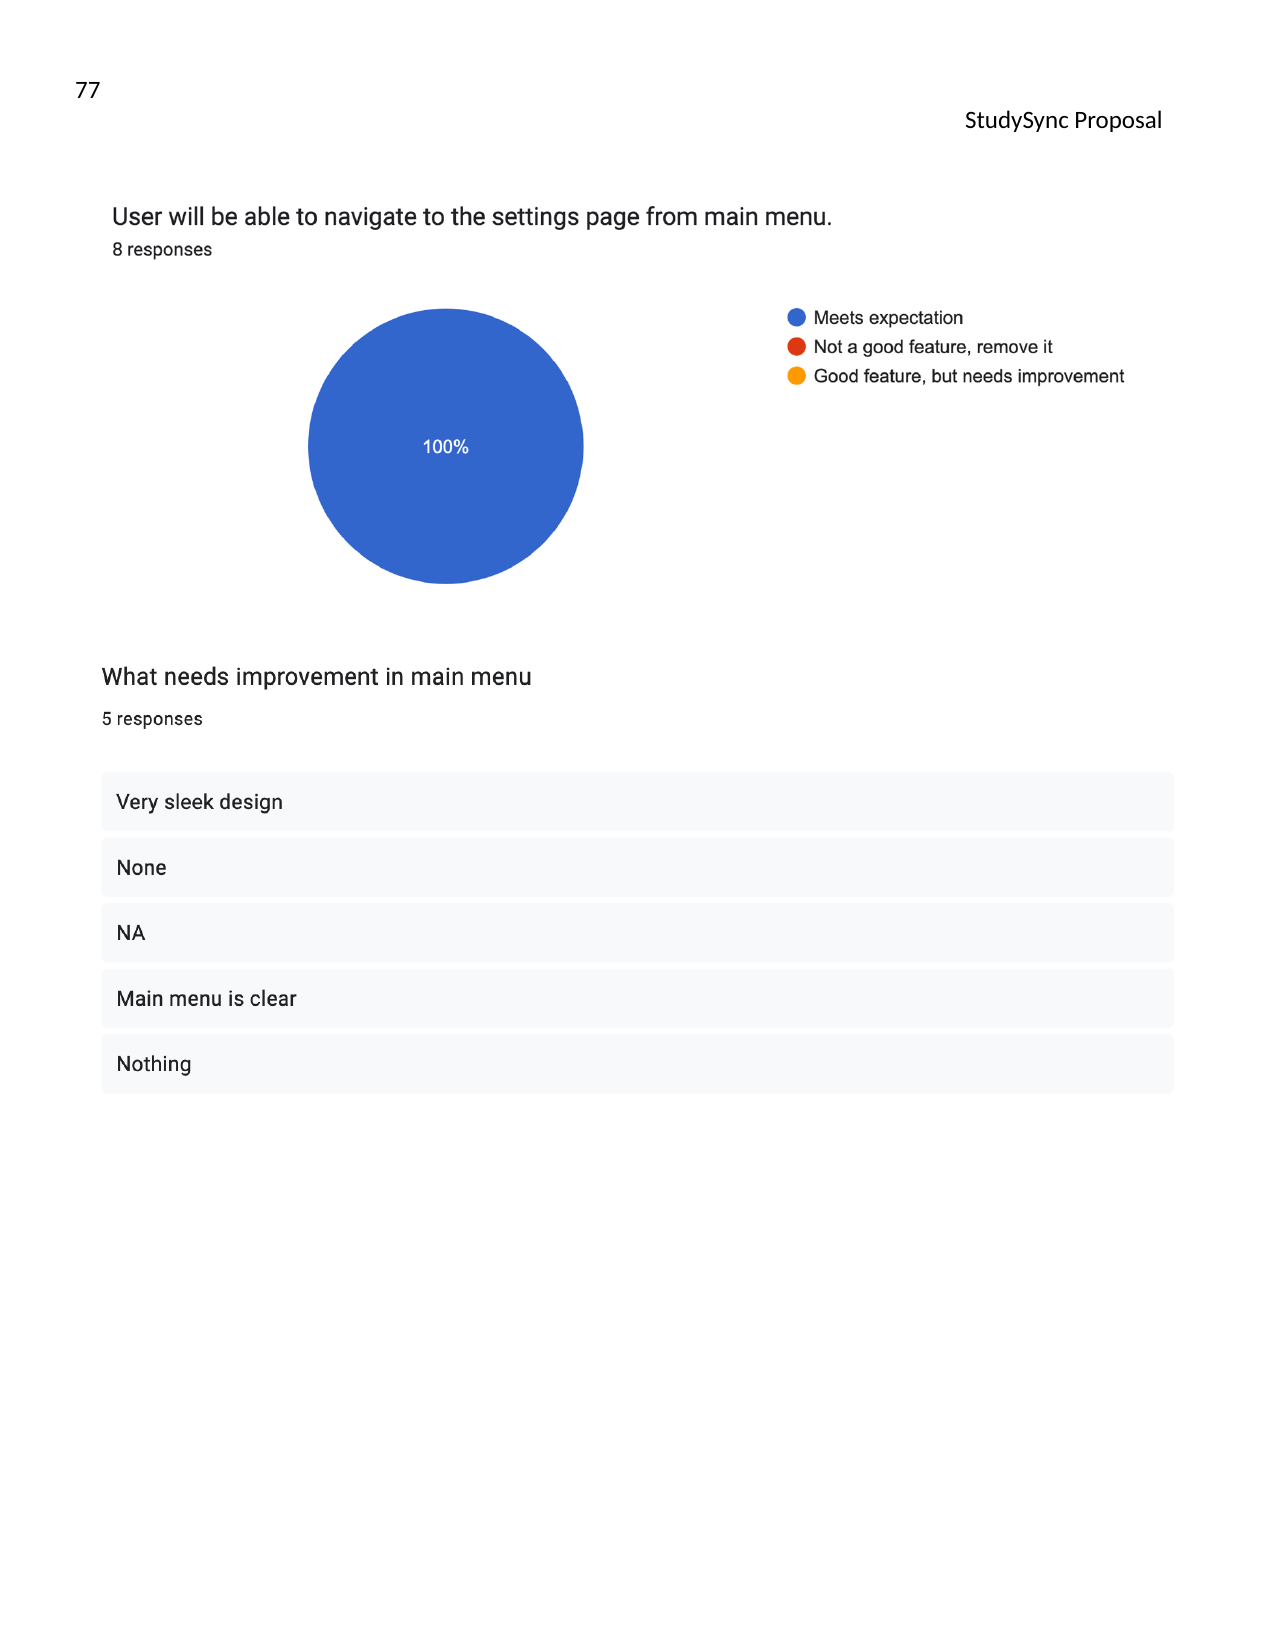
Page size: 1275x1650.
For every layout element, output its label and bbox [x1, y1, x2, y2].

picture [75, 163, 1200, 1117]
